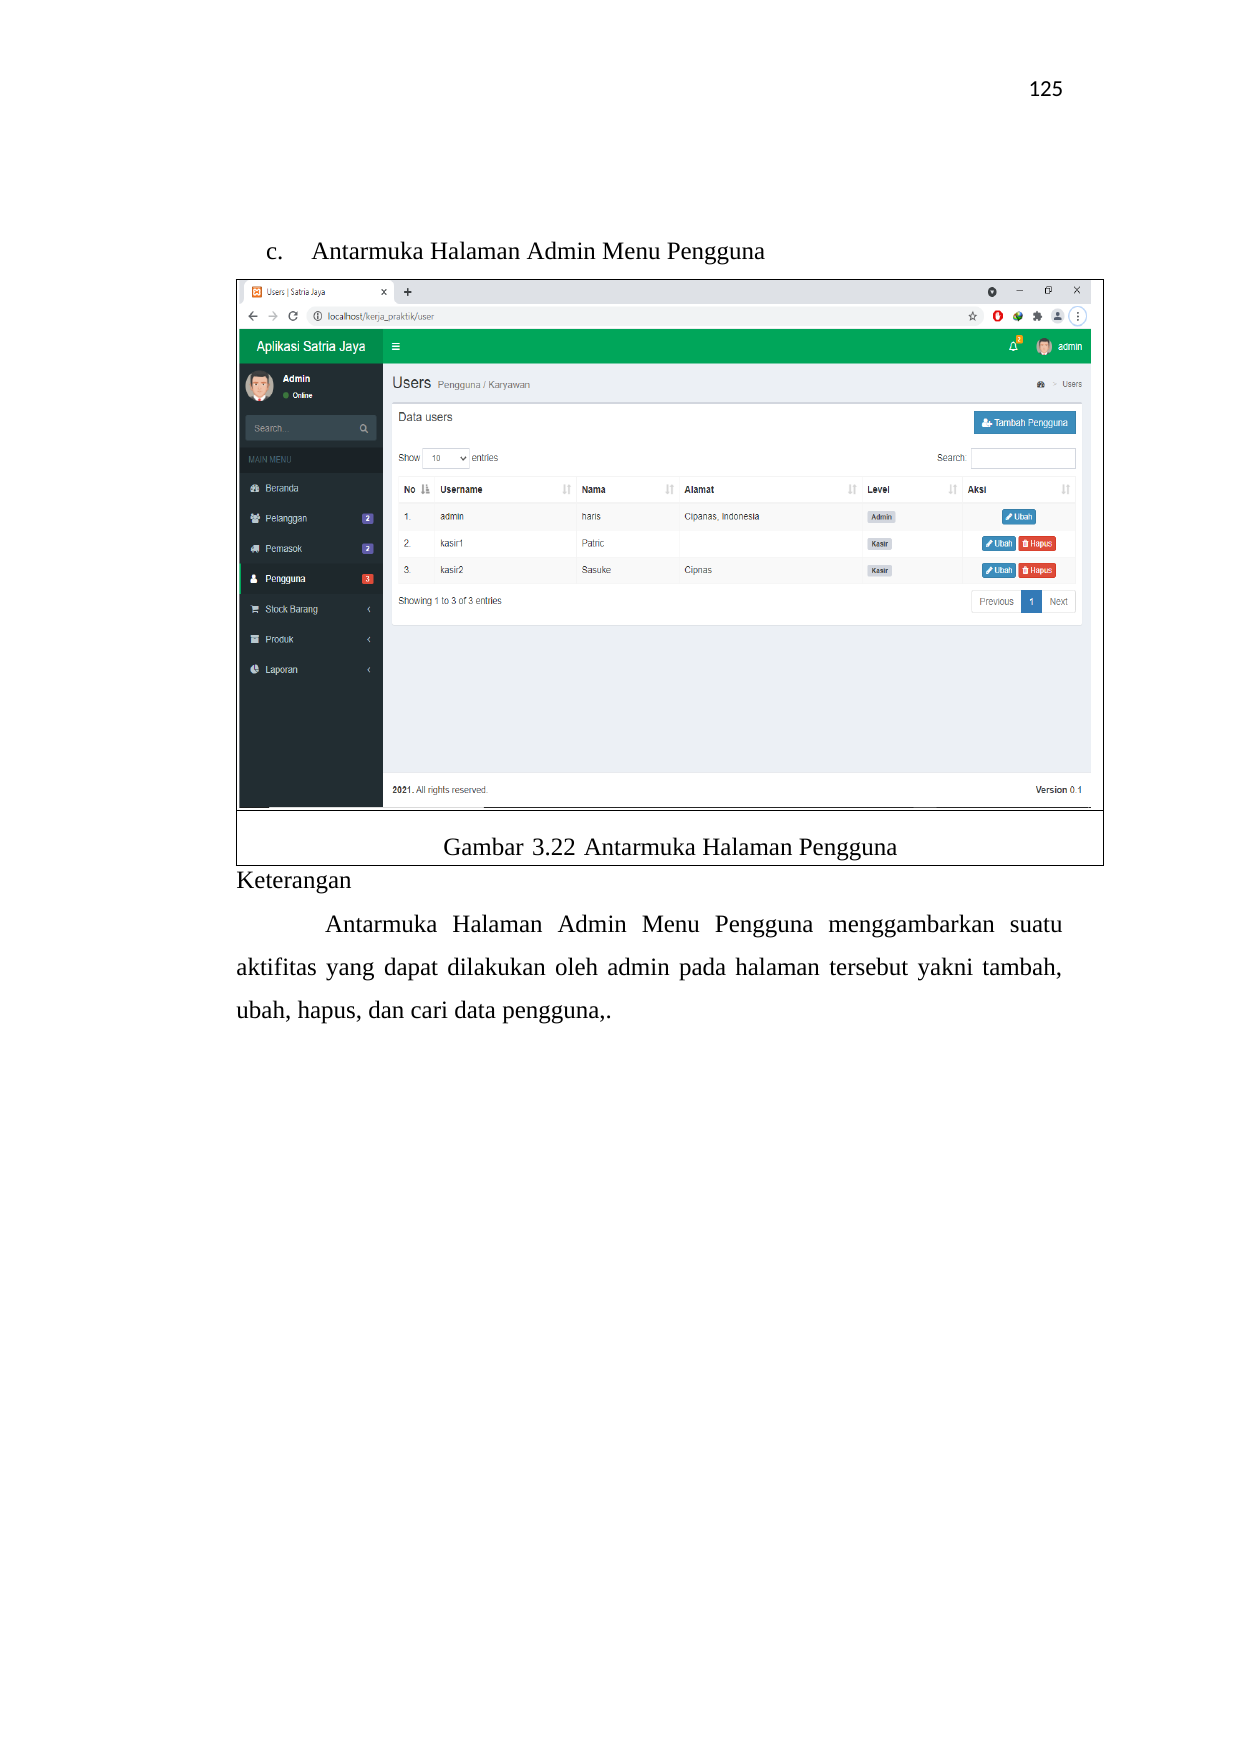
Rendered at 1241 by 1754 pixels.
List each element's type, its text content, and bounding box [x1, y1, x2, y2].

table_header [237, 280, 1103, 810]
table_cell Gambar 3.22 Antarmuka Halaman Pengguna [237, 811, 1103, 864]
text Antarmuka Halaman Admin Menu Pengguna menggambarkan suatu aktifitas yang dapat dilakukan oleh admin pada halaman tersebut yakni tambah, ubah, hapus, dan cari data pengguna,. [236, 909, 1063, 1024]
text Keterangan [236, 866, 1063, 894]
list Antarmuka Halaman Admin Menu Pengguna [266, 236, 1063, 265]
